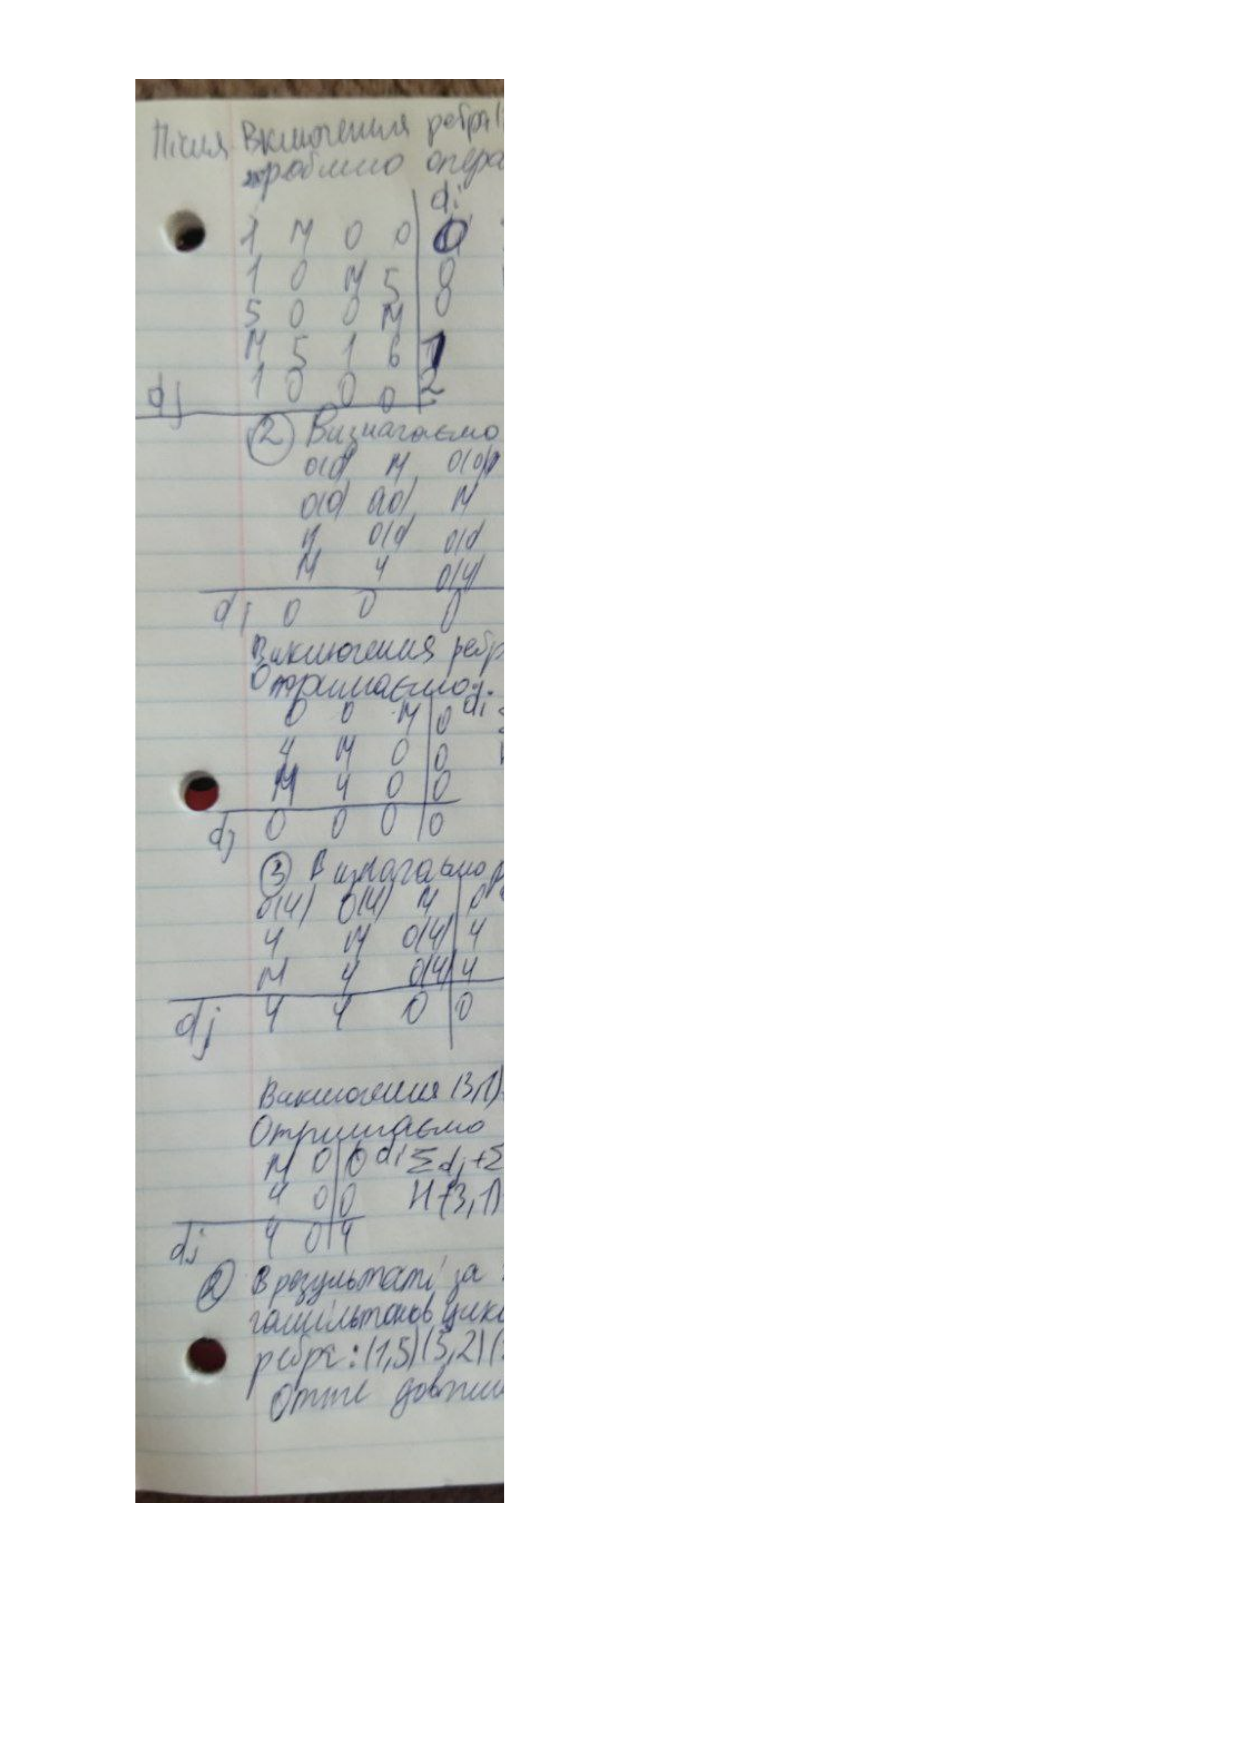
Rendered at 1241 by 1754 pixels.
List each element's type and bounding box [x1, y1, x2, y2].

picture [135, 79, 505, 1503]
